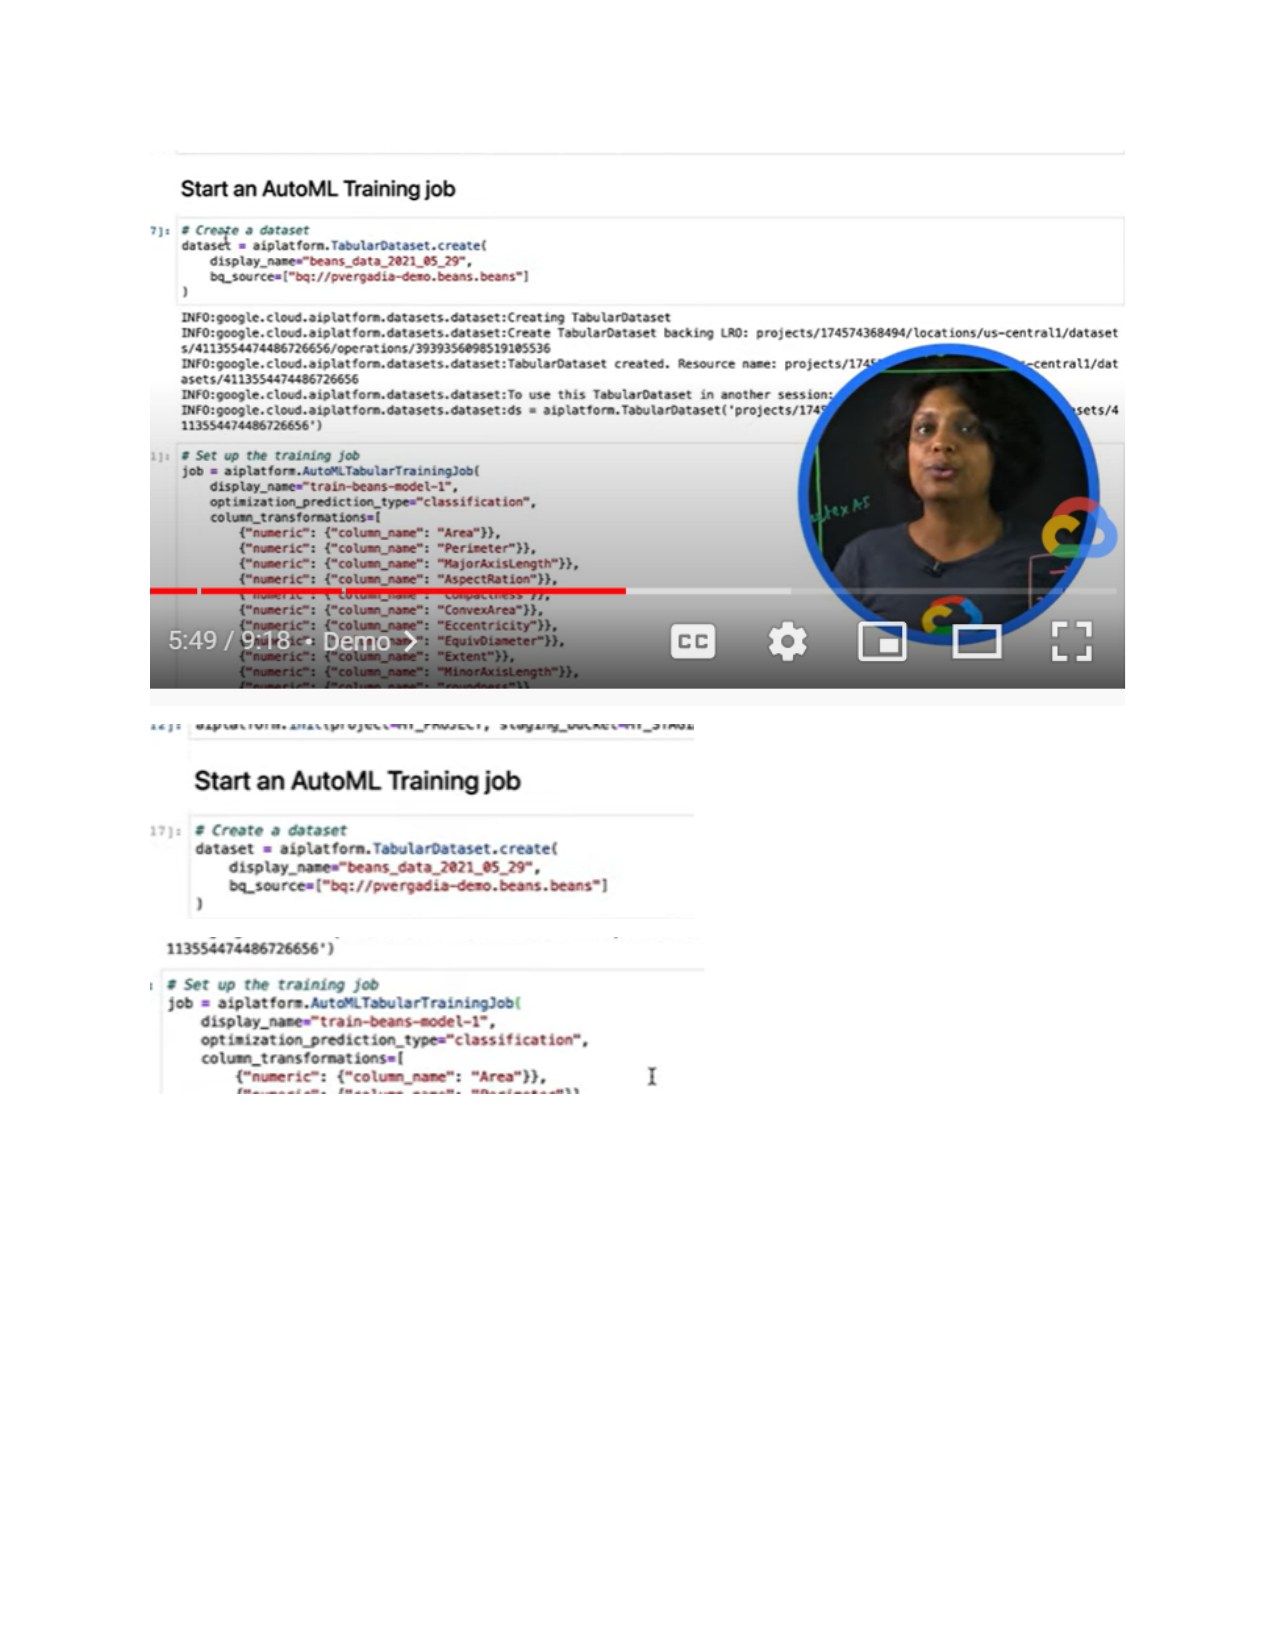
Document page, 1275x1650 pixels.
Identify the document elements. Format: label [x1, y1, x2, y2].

picture [150, 724, 694, 919]
picture [150, 150, 1125, 706]
picture [150, 937, 705, 1094]
